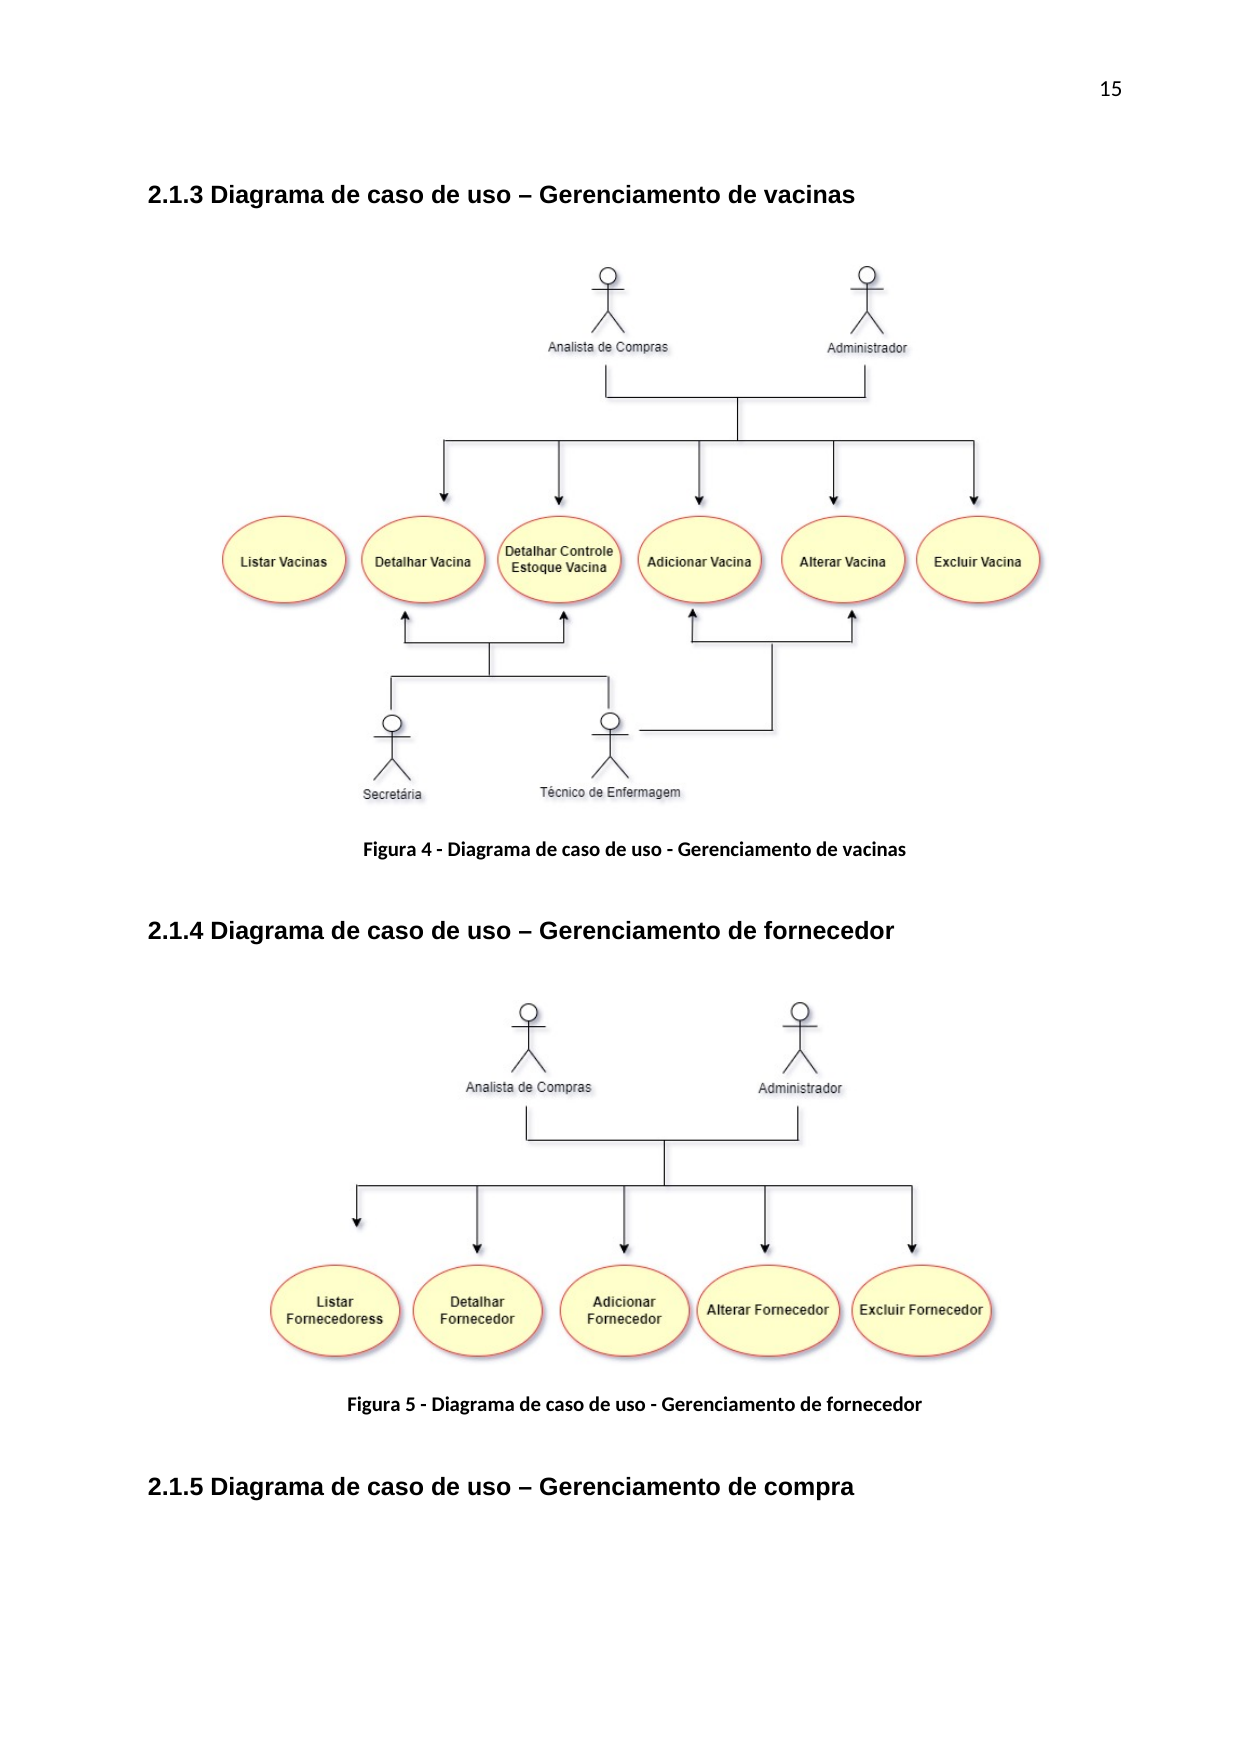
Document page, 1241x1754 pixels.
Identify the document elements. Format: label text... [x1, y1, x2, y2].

picture [220, 264, 1049, 812]
picture [268, 1000, 1002, 1367]
text 2.1.4 Diagrama de caso de uso – Gerenciamento de fornecedor [148, 916, 1122, 945]
text 2.1.5 Diagrama de caso de uso – Gerenciamento de compra [148, 1471, 1122, 1500]
text 2.1.3 Diagrama de caso de uso – Gerenciamento de vacinas [148, 179, 1122, 208]
